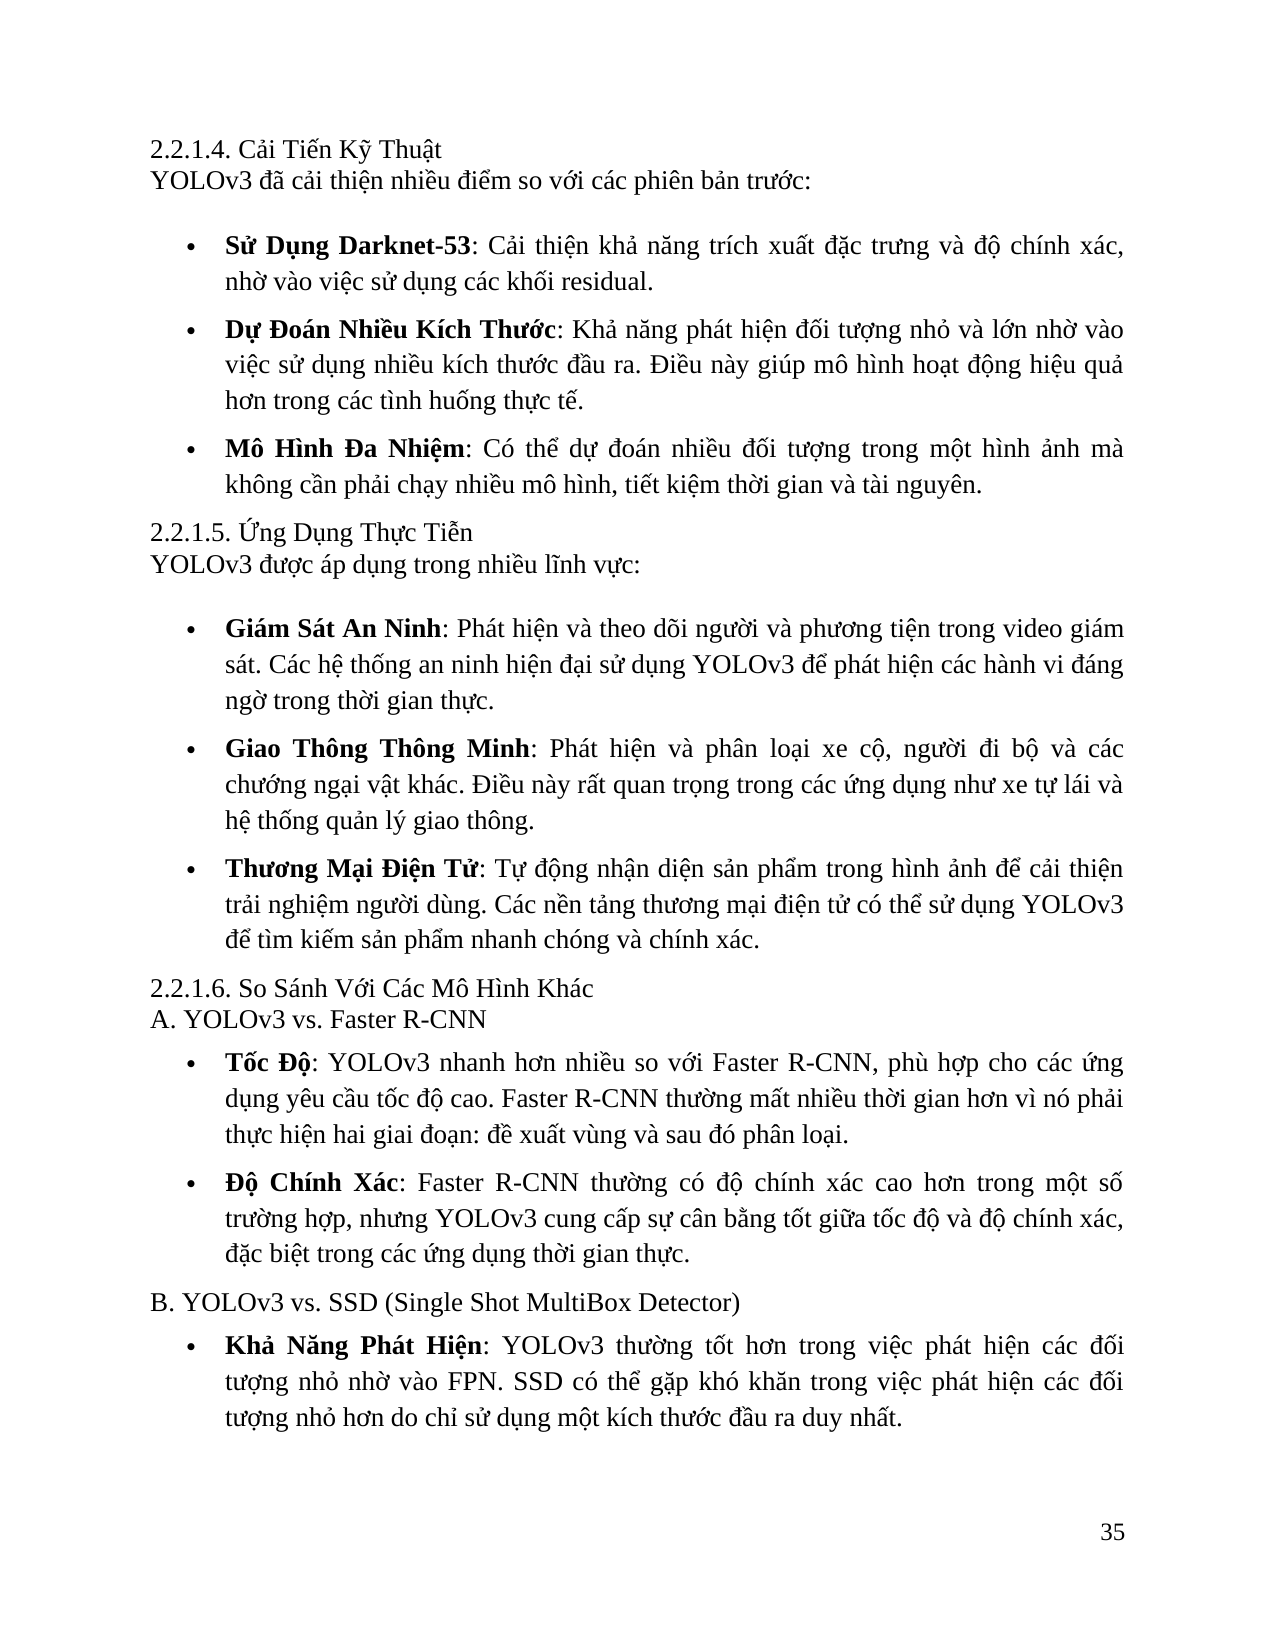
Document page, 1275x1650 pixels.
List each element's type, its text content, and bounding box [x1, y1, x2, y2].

list Tốc Độ: YOLOv3 nhanh hơn nhiều so với Faster R-CNN, phù hợp cho các ứng dụng yêu cầu tốc độ cao. Faster R-CNN thường mất nhiều thời gian hơn vì nó phải thực hiện hai giai đoạn: đề xuất vùng và sau đó phân loại. [187, 1046, 1125, 1149]
text YOLOv3 được áp dụng trong nhiều lĩnh vực: [150, 548, 1125, 579]
list Thương Mại Điện Tử: Tự động nhận diện sản phẩm trong hình ảnh để cải thiện trải nghiệm người dùng. Các nền tảng thương mại điện tử có thể sử dụng YOLOv3 để tìm kiếm sản phẩm nhanh chóng và chính xác. [187, 852, 1125, 954]
list Giám Sát An Ninh: Phát hiện và theo dõi người và phương tiện trong video giám sát. Các hệ thống an ninh hiện đại sử dụng YOLOv3 để phát hiện các hành vi đáng ngờ trong thời gian thực. [187, 613, 1125, 715]
list Độ Chính Xác: Faster R-CNN thường có độ chính xác cao hơn trong một số trường hợp, nhưng YOLOv3 cung cấp sự cân bằng tốt giữa tốc độ và độ chính xác, đặc biệt trong các ứng dụng thời gian thực. [187, 1166, 1125, 1269]
text B. YOLOv3 vs. SSD (Single Shot MultiBox Detector) [150, 1286, 1125, 1317]
list Giao Thông Thông Minh: Phát hiện và phân loại xe cộ, người đi bộ và các chướng ngại vật khác. Điều này rất quan trọng trong các ứng dụng như xe tự lái và hệ thống quản lý giao thông. [187, 732, 1125, 835]
text 2.2.1.6. So Sánh Với Các Mô Hình Khác [150, 972, 1125, 1003]
list Sử Dụng Darknet-53: Cải thiện khả năng trích xuất đặc trưng và độ chính xác, nhờ vào việc sử dụng các khối residual. [187, 229, 1125, 296]
text A. YOLOv3 vs. Faster R-CNN [150, 1003, 1125, 1034]
list Mô Hình Đa Nhiệm: Có thể dự đoán nhiều đối tượng trong một hình ảnh mà không cần phải chạy nhiều mô hình, tiết kiệm thời gian và tài nguyên. [187, 433, 1125, 499]
text YOLOv3 đã cải thiện nhiều điểm so với các phiên bản trước: [150, 164, 1125, 195]
text 2.2.1.4. Cải Tiến Kỹ Thuật [150, 133, 1125, 164]
list Dự Đoán Nhiều Kích Thước: Khả năng phát hiện đối tượng nhỏ và lớn nhờ vào việc sử dụng nhiều kích thước đầu ra. Điều này giúp mô hình hoạt động hiệu quả hơn trong các tình huống thực tế. [187, 313, 1125, 416]
list Khả Năng Phát Hiện: YOLOv3 thường tốt hơn trong việc phát hiện các đối tượng nhỏ nhờ vào FPN. SSD có thể gặp khó khăn trong việc phát hiện các đối tượng nhỏ hơn do chỉ sử dụng một kích thước đầu ra duy nhất. [187, 1329, 1125, 1432]
text 2.2.1.5. Ứng Dụng Thực Tiễn [150, 517, 1125, 548]
